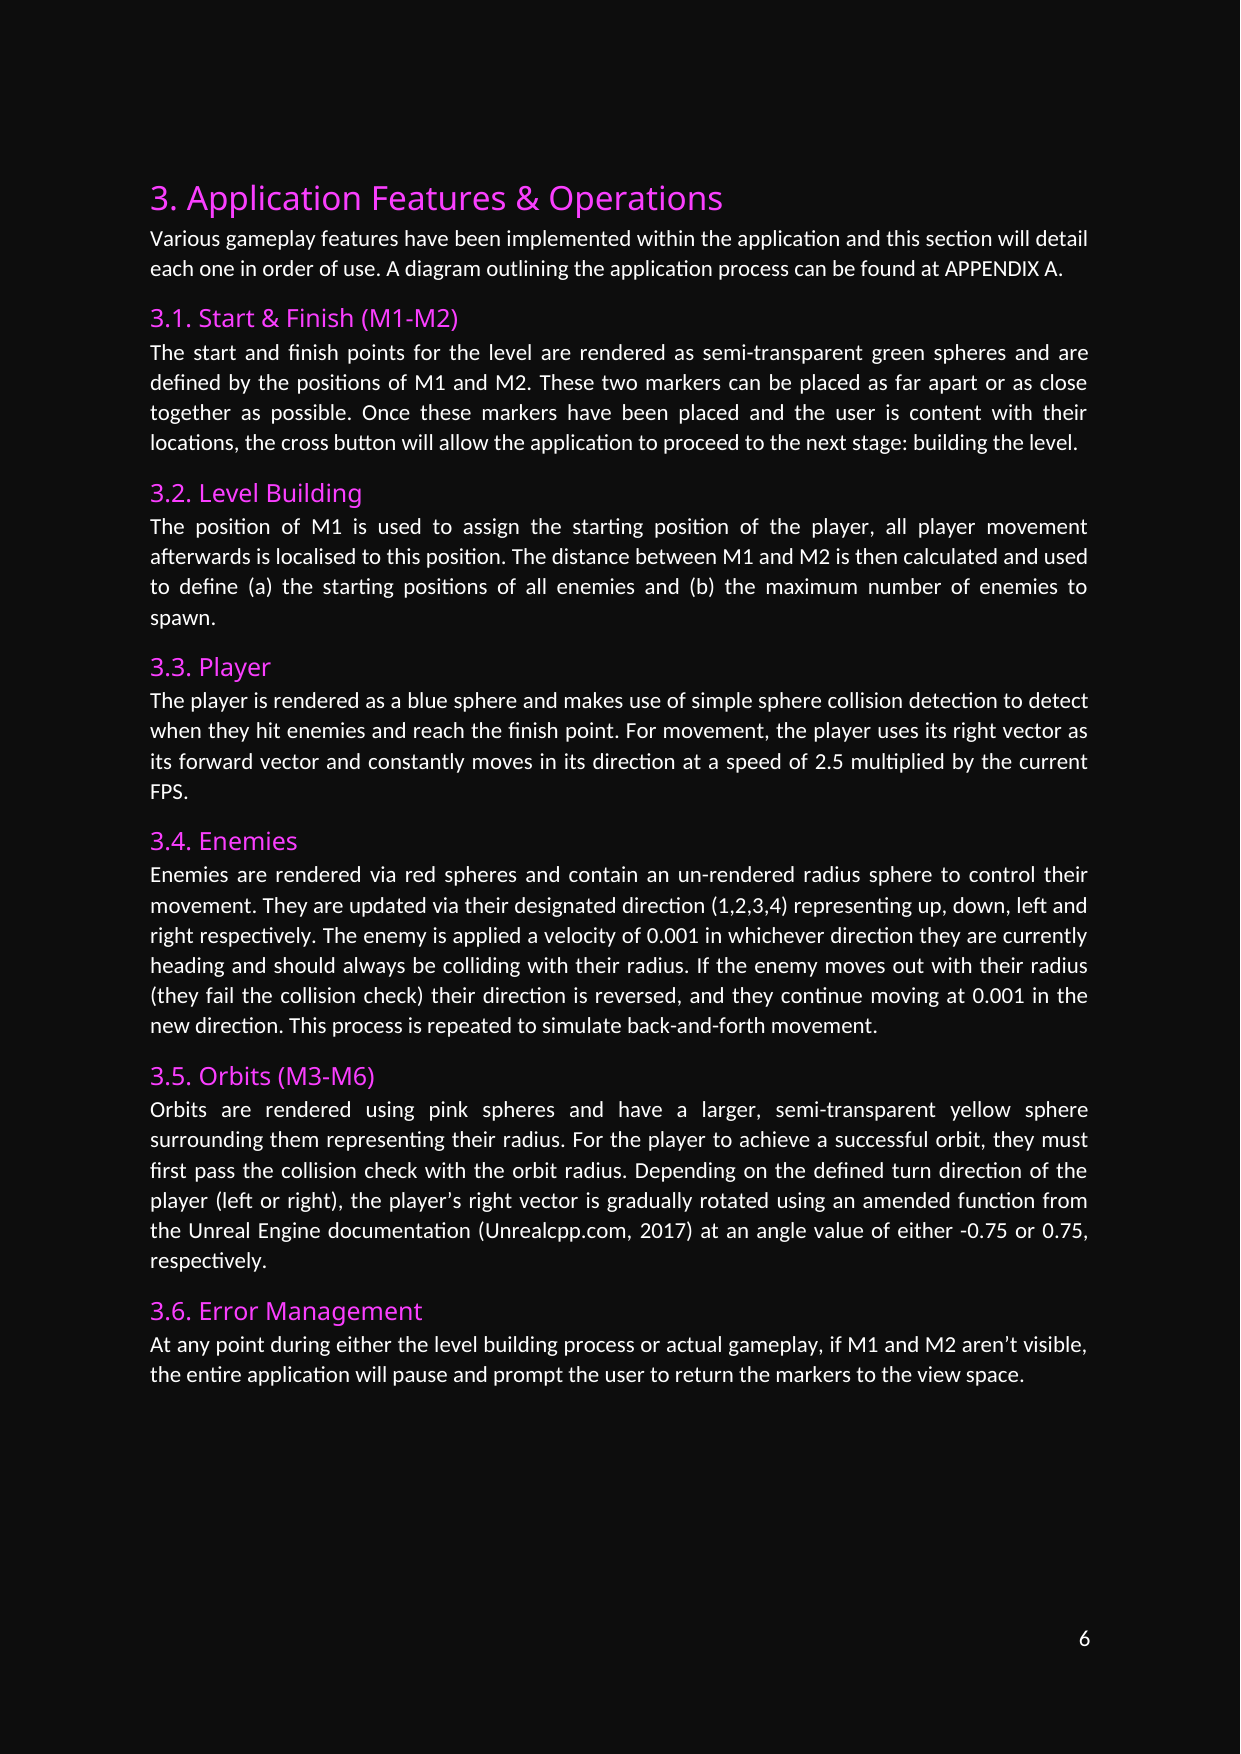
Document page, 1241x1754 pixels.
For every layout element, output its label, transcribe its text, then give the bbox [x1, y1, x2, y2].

text Various gameplay features have been implemented within the application and this section will detail each one in order of use. A diagram outlining the application process can be found at APPENDIX A. [150, 224, 1090, 282]
text The start and finish points for the level are rendered as semi-transparent green spheres and are defined by the positions of M1 and M2. These two markers can be placed as far apart or as close together as possible. Once these markers have been placed and the user is content with their locations, the cross button will allow the application to proceed to the next stage: building the level. [150, 338, 1090, 456]
text The position of M1 is used to assign the starting position of the player, all player movement afterwards is localised to this position. The distance between M1 and M2 is then calculated and used to define (a) the starting positions of all enemies and (b) the maximum number of enemies to spawn. [150, 512, 1090, 631]
subtitle 3.3. Player [150, 649, 1090, 684]
subtitle 3.1. Start & Finish (M1-M2) [150, 301, 1090, 335]
subtitle 3. Application Features & Operations [150, 175, 1090, 220]
text Orbits are rendered using pink spheres and have a larger, semi-transparent yellow sphere surrounding them representing their radius. For the player to achieve a successful orbit, they must first pass the collision check with the orbit radius. Depending on the defined turn direction of the player (left or right), the player’s right vector is gradually rotated using an amended function from the Unreal Engine documentation (Unrealcpp.com, 2017) at an angle value of either -0.75 or 0.75, respectively. [150, 1095, 1090, 1274]
text Enemies are rendered via red spheres and contain an un-rendered radius sphere to control their movement. They are updated via their designated direction (1,2,3,4) representing up, down, left and right respectively. The enemy is applied a velocity of 0.001 in whichever direction they are currently heading and should always be colliding with their radius. If the enemy moves out with their radius (they fail the collision check) their direction is reversed, and they continue moving at 0.001 in the new direction. This process is repeated to simulate back-and-forth movement. [150, 861, 1090, 1040]
subtitle 3.5. Orbits (M3-M6) [150, 1058, 1090, 1093]
text The player is rendered as a blue sphere and makes use of simple sphere collision detection to detect when they hit enemies and reach the finish point. For movement, the player uses its right vector as its forward vector and constantly moves in its direction at a speed of 2.5 multiplied by the current FPS. [150, 686, 1090, 805]
subtitle 3.2. Level Building [150, 475, 1090, 509]
subtitle 3.6. Error Management [150, 1293, 1090, 1327]
text At any point during either the level building process or actual gameplay, if M1 and M2 aren’t visible, the entire application will pause and prompt the user to return the markers to the view space. [150, 1330, 1090, 1388]
subtitle 3.4. Enemies [150, 824, 1090, 858]
